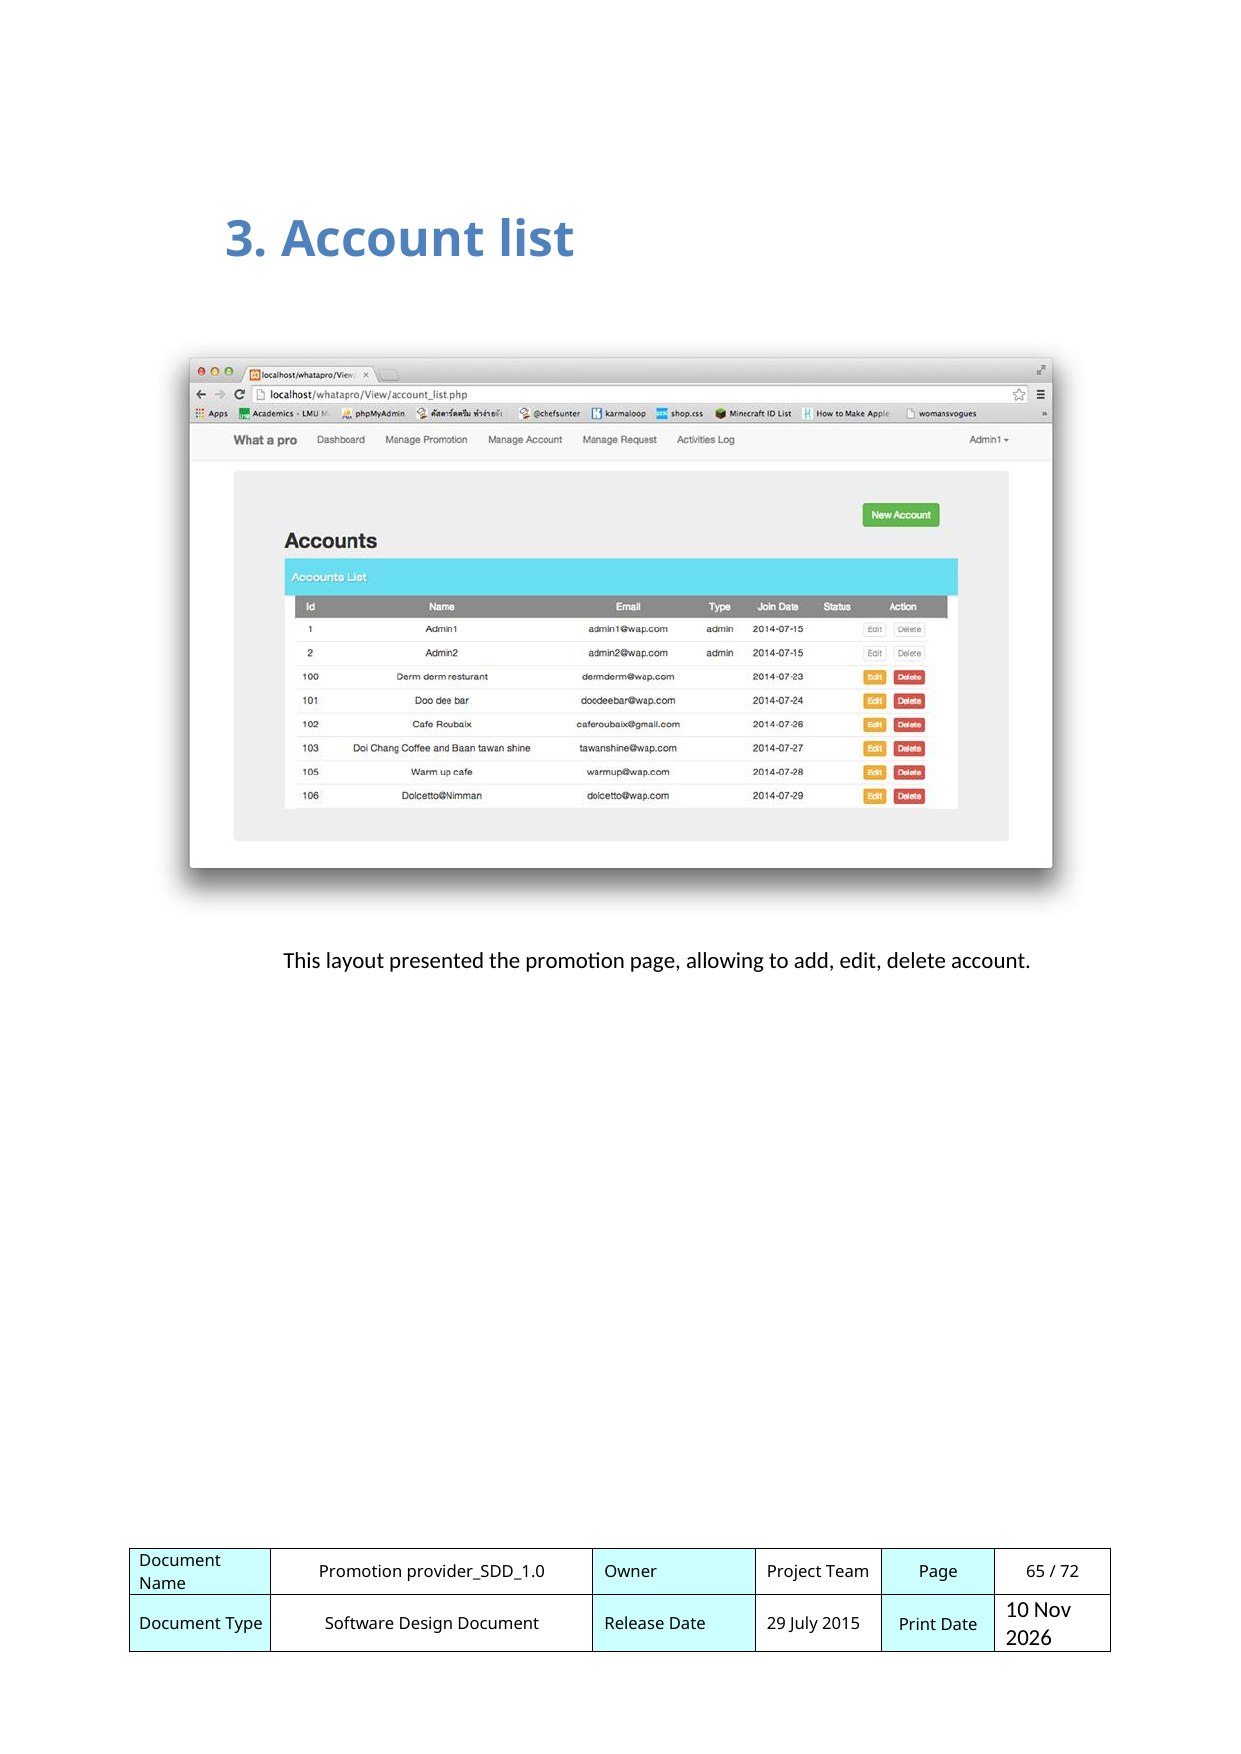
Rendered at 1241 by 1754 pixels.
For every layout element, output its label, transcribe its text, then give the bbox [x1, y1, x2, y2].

picture [150, 334, 1091, 921]
subtitle 3. Account list [150, 203, 1090, 271]
text This layout presented the promotion page, allowing to add, edit, delete account. [225, 946, 1090, 974]
